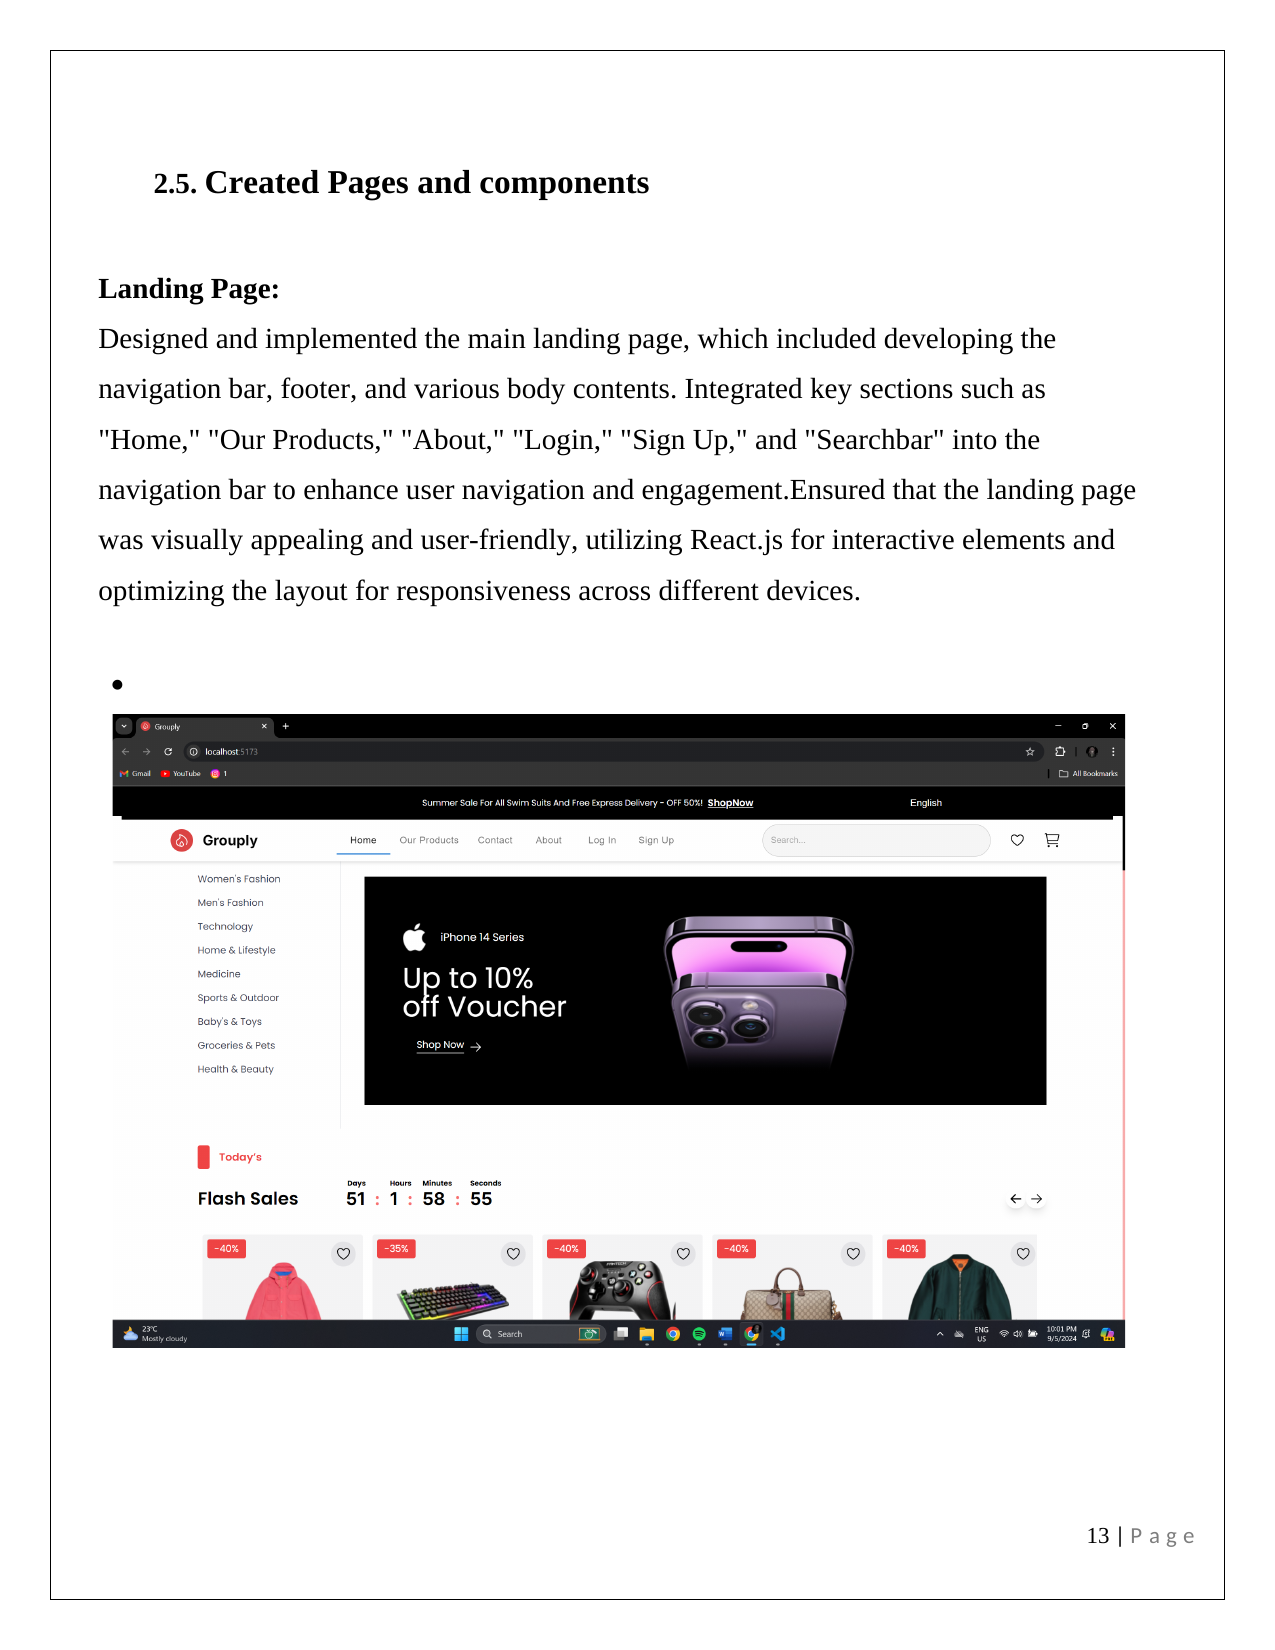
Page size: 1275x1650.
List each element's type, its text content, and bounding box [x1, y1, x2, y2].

picture [112, 714, 1126, 1348]
text Landing Page: [98, 271, 1146, 304]
list Created Pages and components [153, 163, 1146, 201]
list Designed and implemented the main landing page, which included developing the navigation bar, footer, and various body contents. Integrated key sections such as "Home," "Our Products," "About," "Login," "Sign Up," and "Searchbar" into the navigation bar to enhance user navigation and engagement.Ensured that the landing page was visually appealing and user-friendly, utilizing React.js for interactive elements and optimizing the layout for responsiveness across different devices. [98, 321, 1146, 606]
